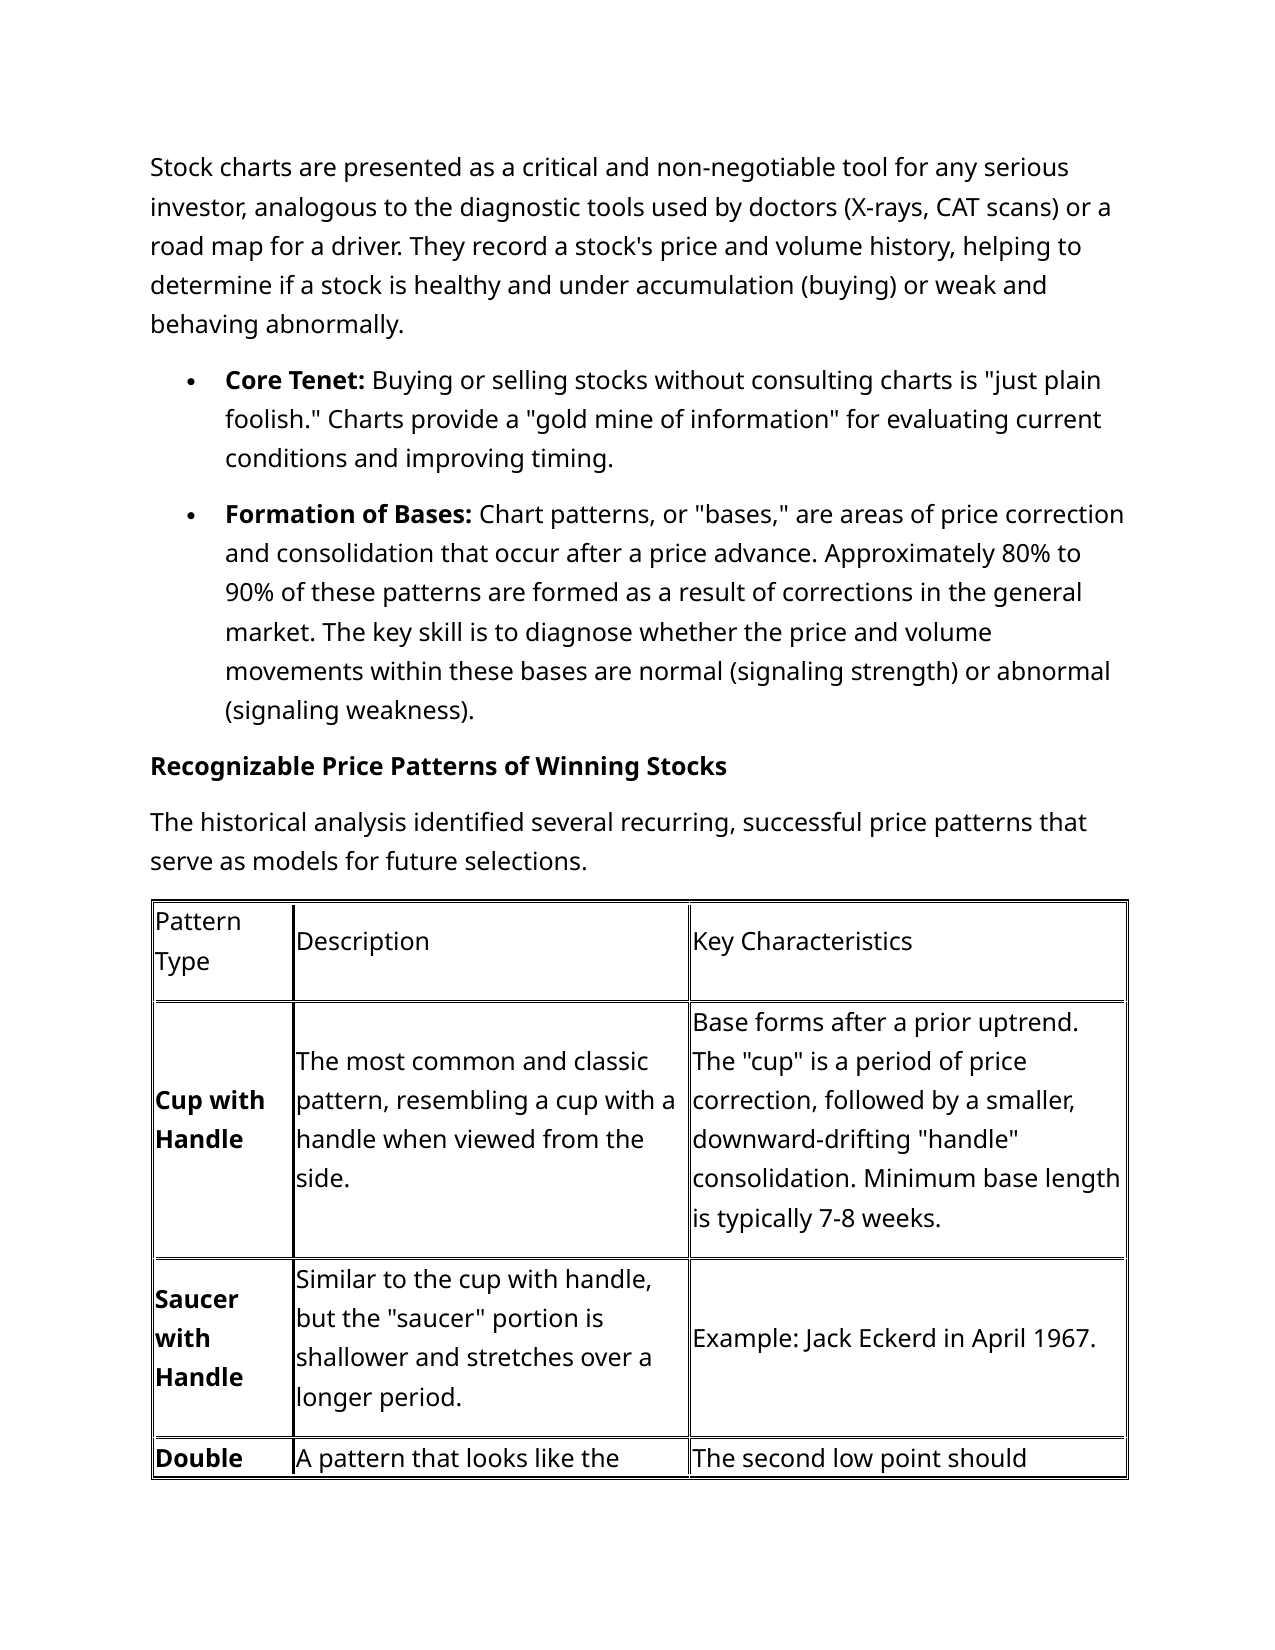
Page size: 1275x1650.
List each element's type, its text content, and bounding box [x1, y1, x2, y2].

text Recognizable Price Patterns of Winning Stocks [150, 748, 1125, 782]
table_cell The most common and classic pattern, resembling a cup with a handle when viewed from the side. [295, 1003, 688, 1257]
table_header Description [293, 903, 690, 1000]
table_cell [690, 1436, 1127, 1476]
text The historical analysis identified several recurring, successful price patterns that serve as models for future selections. [150, 804, 1125, 877]
list Formation of Bases: Chart patterns, or "bases," are areas of price correction and consolidation that occur after a price advance. Approximately 80% to 90% of these patterns are formed as a result of corrections in the general market. The key skill is to diagnose whether the price and volume movements within these bases are normal (signaling strength) or abnormal (signaling weakness). [187, 497, 1125, 727]
table_cell Example: Jack Eckerd in April 1967. [690, 1257, 1127, 1436]
table_header Pattern Type [154, 903, 293, 1000]
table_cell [293, 1439, 690, 1476]
table_cell Saucer with Handle [152, 1257, 293, 1436]
table_cell Double Bottom [152, 1436, 293, 1476]
table_cell Similar to the cup with handle, but the "saucer" portion is shallower and stretches over a longer period. [295, 1260, 688, 1436]
table_cell Base forms after a prior uptrend. The "cup" is a period of price correction, followed by a smaller, downward-drifting "handle" consolidation. Minimum base length is typically 7-8 weeks. [690, 1000, 1127, 1257]
table_cell Cup with Handle [152, 1000, 293, 1257]
text Stock charts are presented as a critical and non-negotiable tool for any serious investor, analogous to the diagnostic tools used by doctors (X-rays, CAT scans) or a road map for a driver. They record a stock's price and volume history, helping to determine if a stock is healthy and under accumulation (buying) or weak and behaving abnormally. [150, 150, 1125, 341]
list Core Tenet: Buying or selling stocks without consulting charts is "just plain foolish." Charts provide a "gold mine of information" for evaluating current conditions and improving timing. [187, 362, 1125, 475]
table_header Key Characteristics [690, 903, 1126, 1000]
